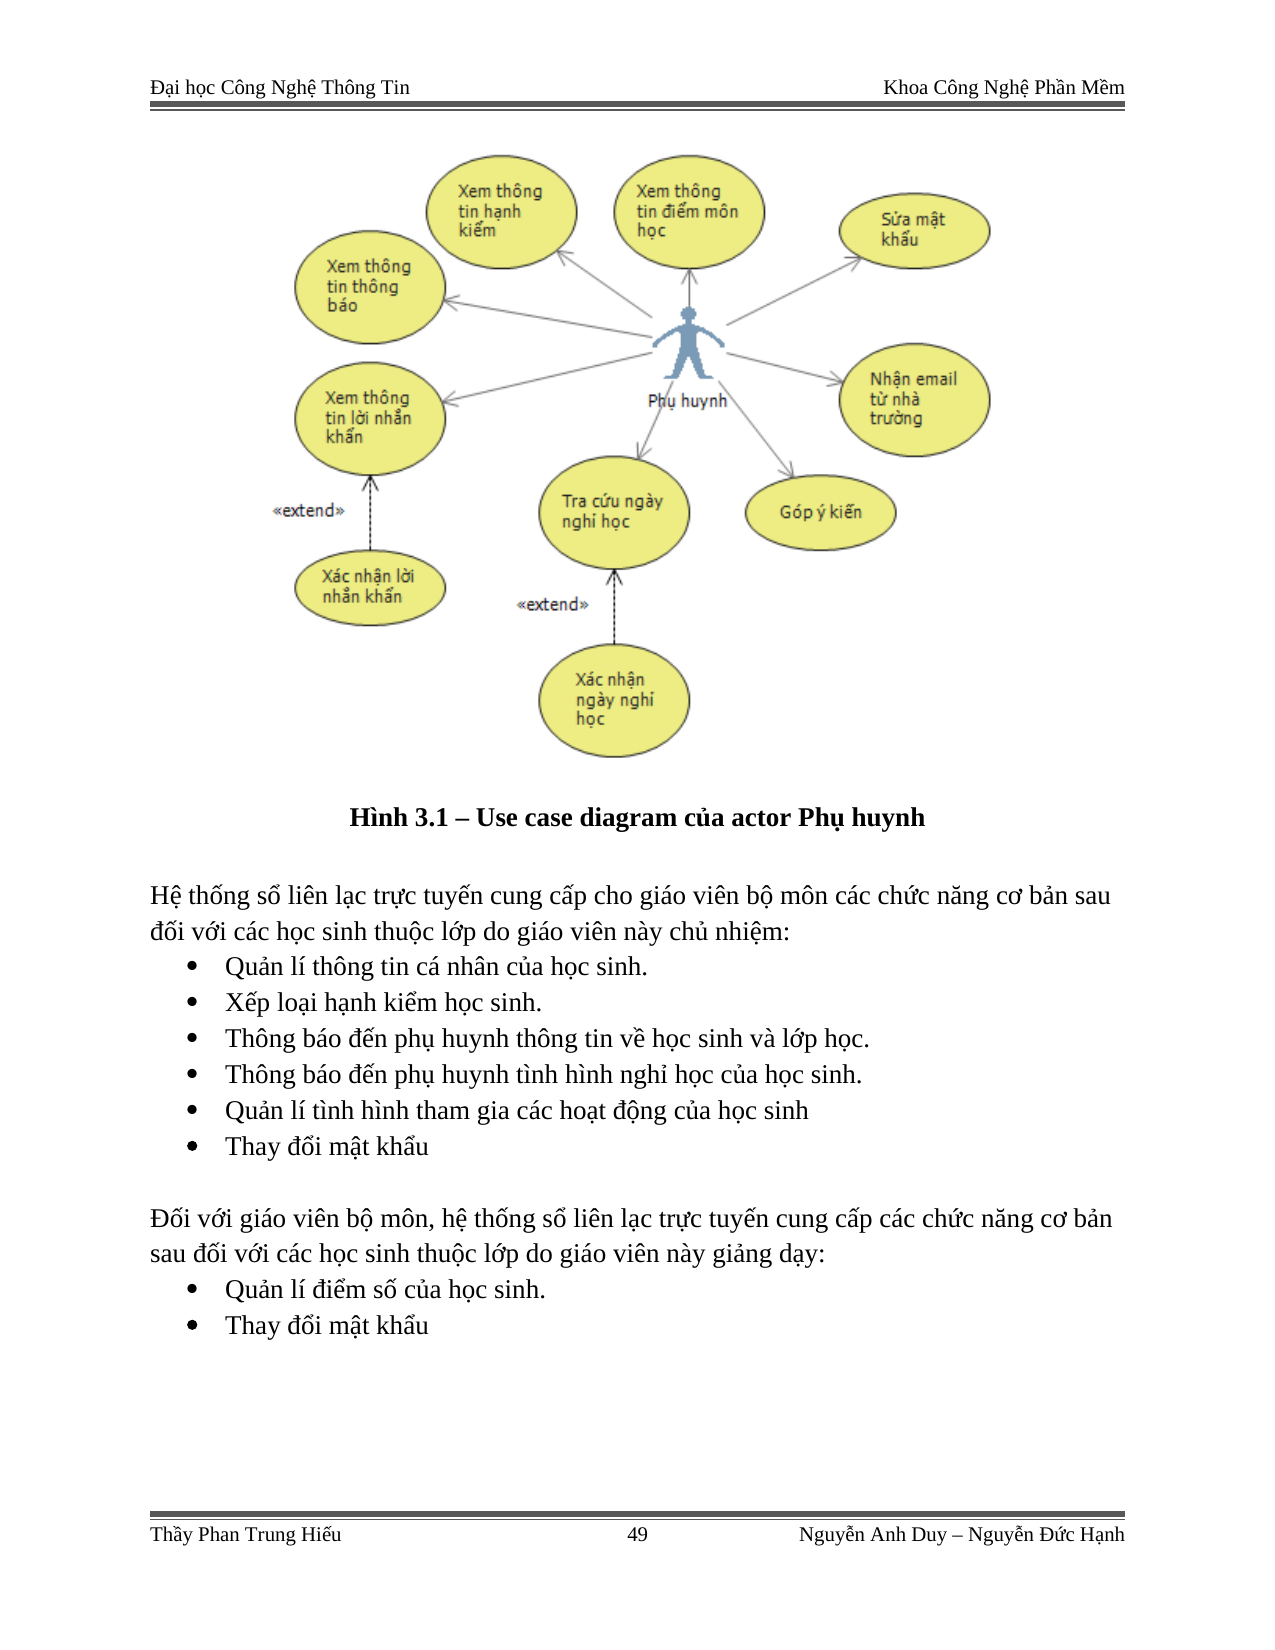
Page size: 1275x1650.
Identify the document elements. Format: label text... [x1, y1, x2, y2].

list Thông báo đến phụ huynh thông tin về học sinh và lớp học. [187, 1022, 1125, 1053]
list Quản lí điểm số của học sinh. [187, 1273, 1125, 1304]
picture [268, 150, 1008, 772]
text Đối với giáo viên bộ môn, hệ thống sổ liên lạc trực tuyến cung cấp các chức năng cơ bản sau đối với các học sinh thuộc lớp do giáo viên này giảng dạy: [150, 1202, 1125, 1268]
list Thay đổi mật khẩu [187, 1309, 1125, 1340]
list Xếp loại hạnh kiểm học sinh. [187, 986, 1125, 1017]
list Quản lí thông tin cá nhân của học sinh. [187, 950, 1125, 982]
list Thông báo đến phụ huynh tình hình nghỉ học của học sinh. [187, 1058, 1125, 1089]
list Thay đổi mật khẩu [187, 1130, 1125, 1161]
subtitle Hình 3.1 – Use case diagram của actor Phụ huynh [150, 801, 1125, 832]
text Hệ thống sổ liên lạc trực tuyến cung cấp cho giáo viên bộ môn các chức năng cơ bản sau đối với các học sinh thuộc lớp do giáo viên này chủ nhiệm: [150, 879, 1125, 946]
list Quản lí tình hình tham gia các hoạt động của học sinh [187, 1094, 1125, 1125]
